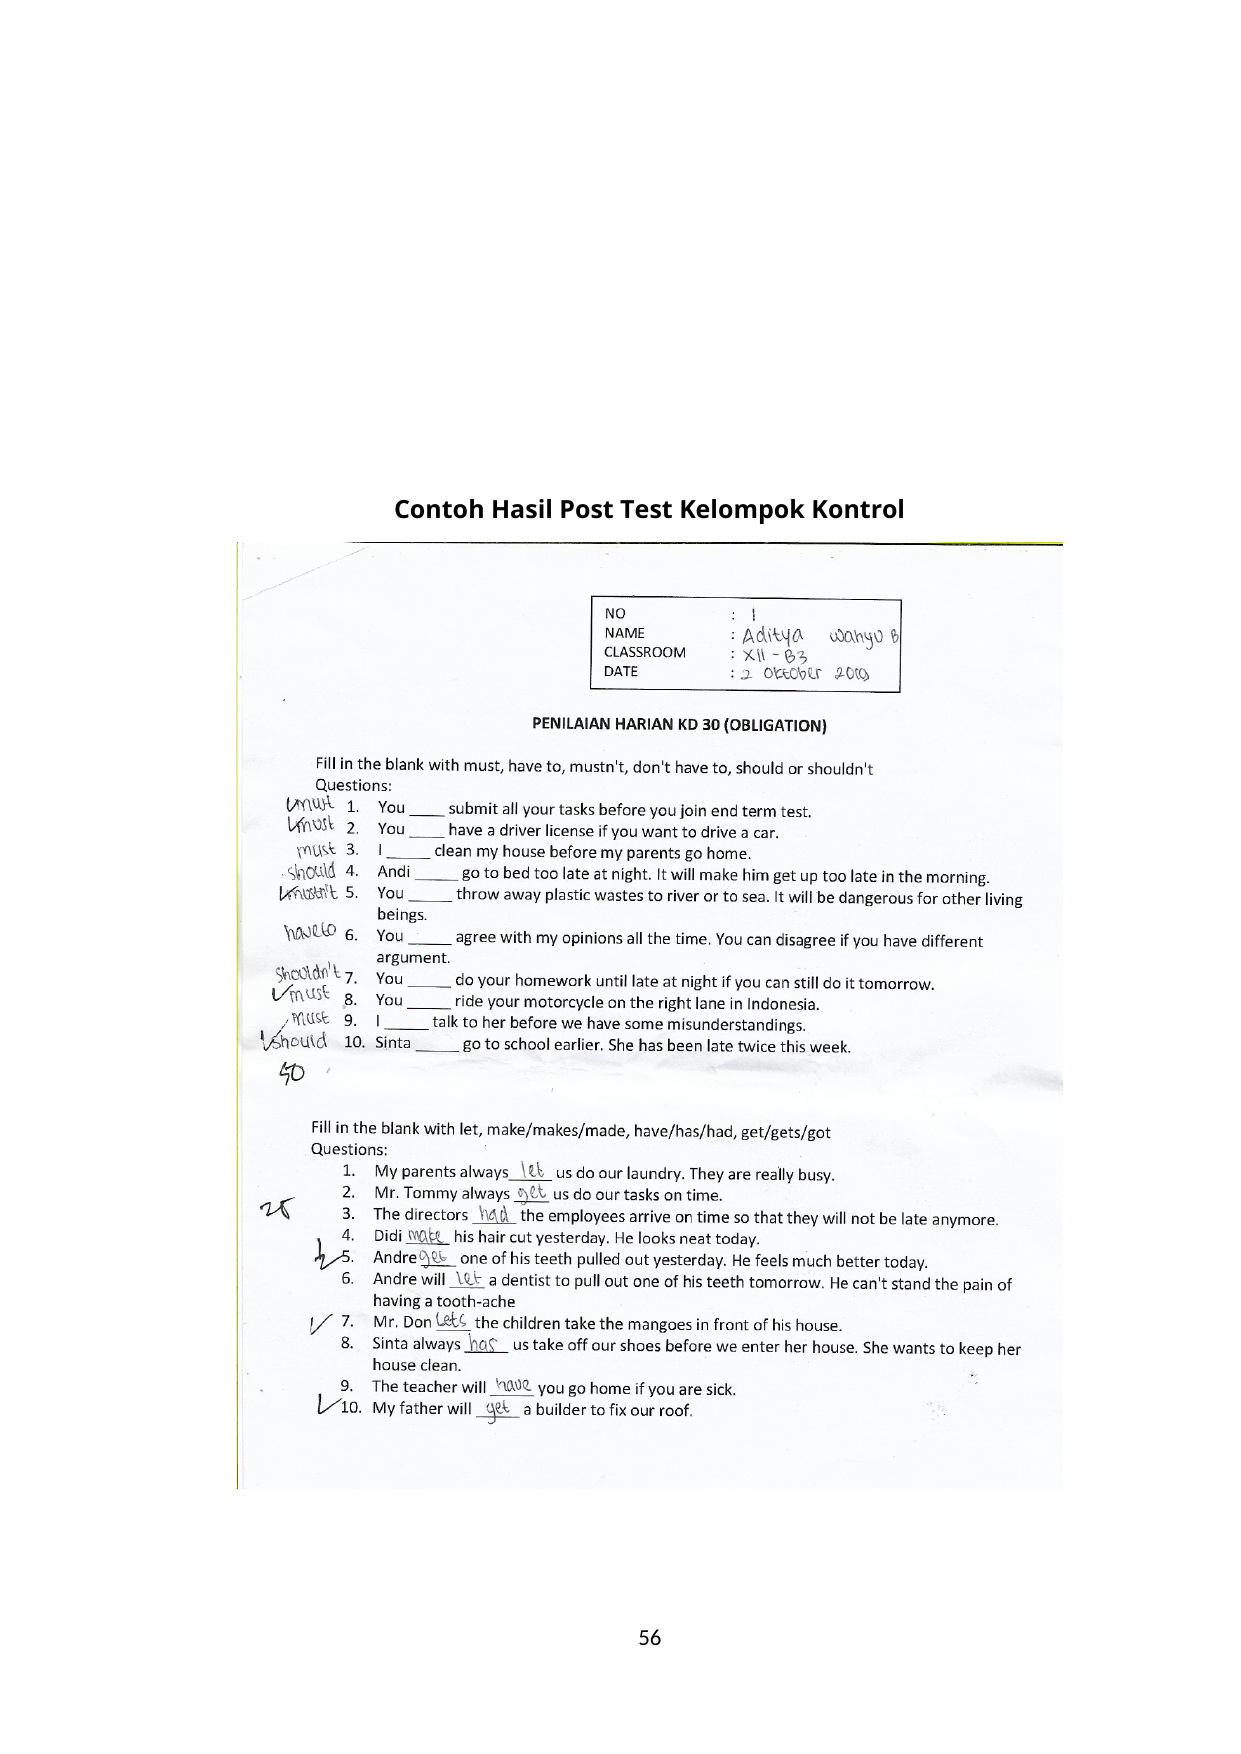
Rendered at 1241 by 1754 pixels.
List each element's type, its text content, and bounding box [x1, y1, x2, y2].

picture [236, 542, 1063, 1489]
list Contoh Hasil Post Test Kelompok Kontrol [236, 491, 1063, 526]
